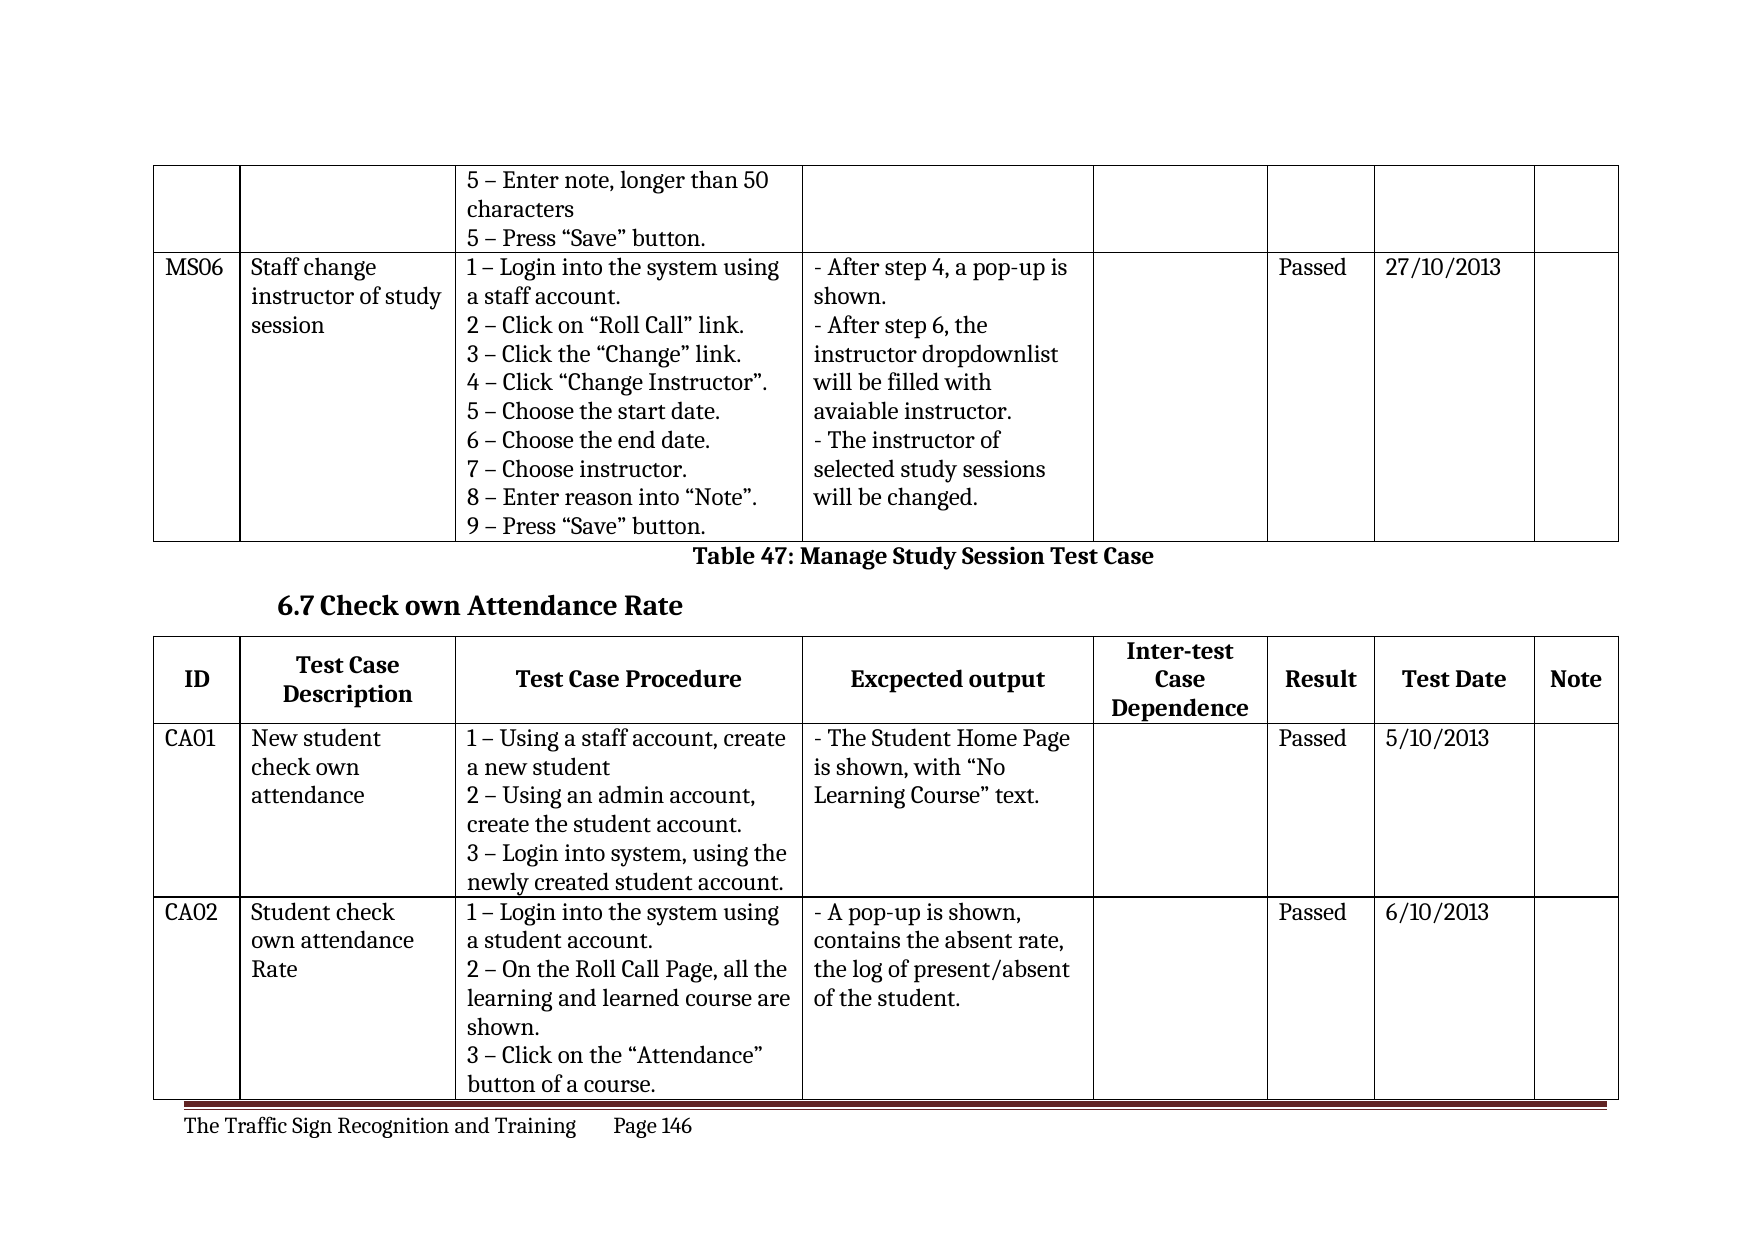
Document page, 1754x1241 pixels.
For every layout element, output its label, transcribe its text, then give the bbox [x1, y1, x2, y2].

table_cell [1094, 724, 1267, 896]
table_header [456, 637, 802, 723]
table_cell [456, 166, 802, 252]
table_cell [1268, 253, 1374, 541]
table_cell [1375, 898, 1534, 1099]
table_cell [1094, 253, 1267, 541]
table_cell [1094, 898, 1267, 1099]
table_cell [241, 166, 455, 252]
list Table 47: Manage Study Session Test Case [240, 542, 1607, 571]
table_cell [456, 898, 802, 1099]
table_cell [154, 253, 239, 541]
subtitle Check own Attendance Rate [277, 589, 1607, 623]
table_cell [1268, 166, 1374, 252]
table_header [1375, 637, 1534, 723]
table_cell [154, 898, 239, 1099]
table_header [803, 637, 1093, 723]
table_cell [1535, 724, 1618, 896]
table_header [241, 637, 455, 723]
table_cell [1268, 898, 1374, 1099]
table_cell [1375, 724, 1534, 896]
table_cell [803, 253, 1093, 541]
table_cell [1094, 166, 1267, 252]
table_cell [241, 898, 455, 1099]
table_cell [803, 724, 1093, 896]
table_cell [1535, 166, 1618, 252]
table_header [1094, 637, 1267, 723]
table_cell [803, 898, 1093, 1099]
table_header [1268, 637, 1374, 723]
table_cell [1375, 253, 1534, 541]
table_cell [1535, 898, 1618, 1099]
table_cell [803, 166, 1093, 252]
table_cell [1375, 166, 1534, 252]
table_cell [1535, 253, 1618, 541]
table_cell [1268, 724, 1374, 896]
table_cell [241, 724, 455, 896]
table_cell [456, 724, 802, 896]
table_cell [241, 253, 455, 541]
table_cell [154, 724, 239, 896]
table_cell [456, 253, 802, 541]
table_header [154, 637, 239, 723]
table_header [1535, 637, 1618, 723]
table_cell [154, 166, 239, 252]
